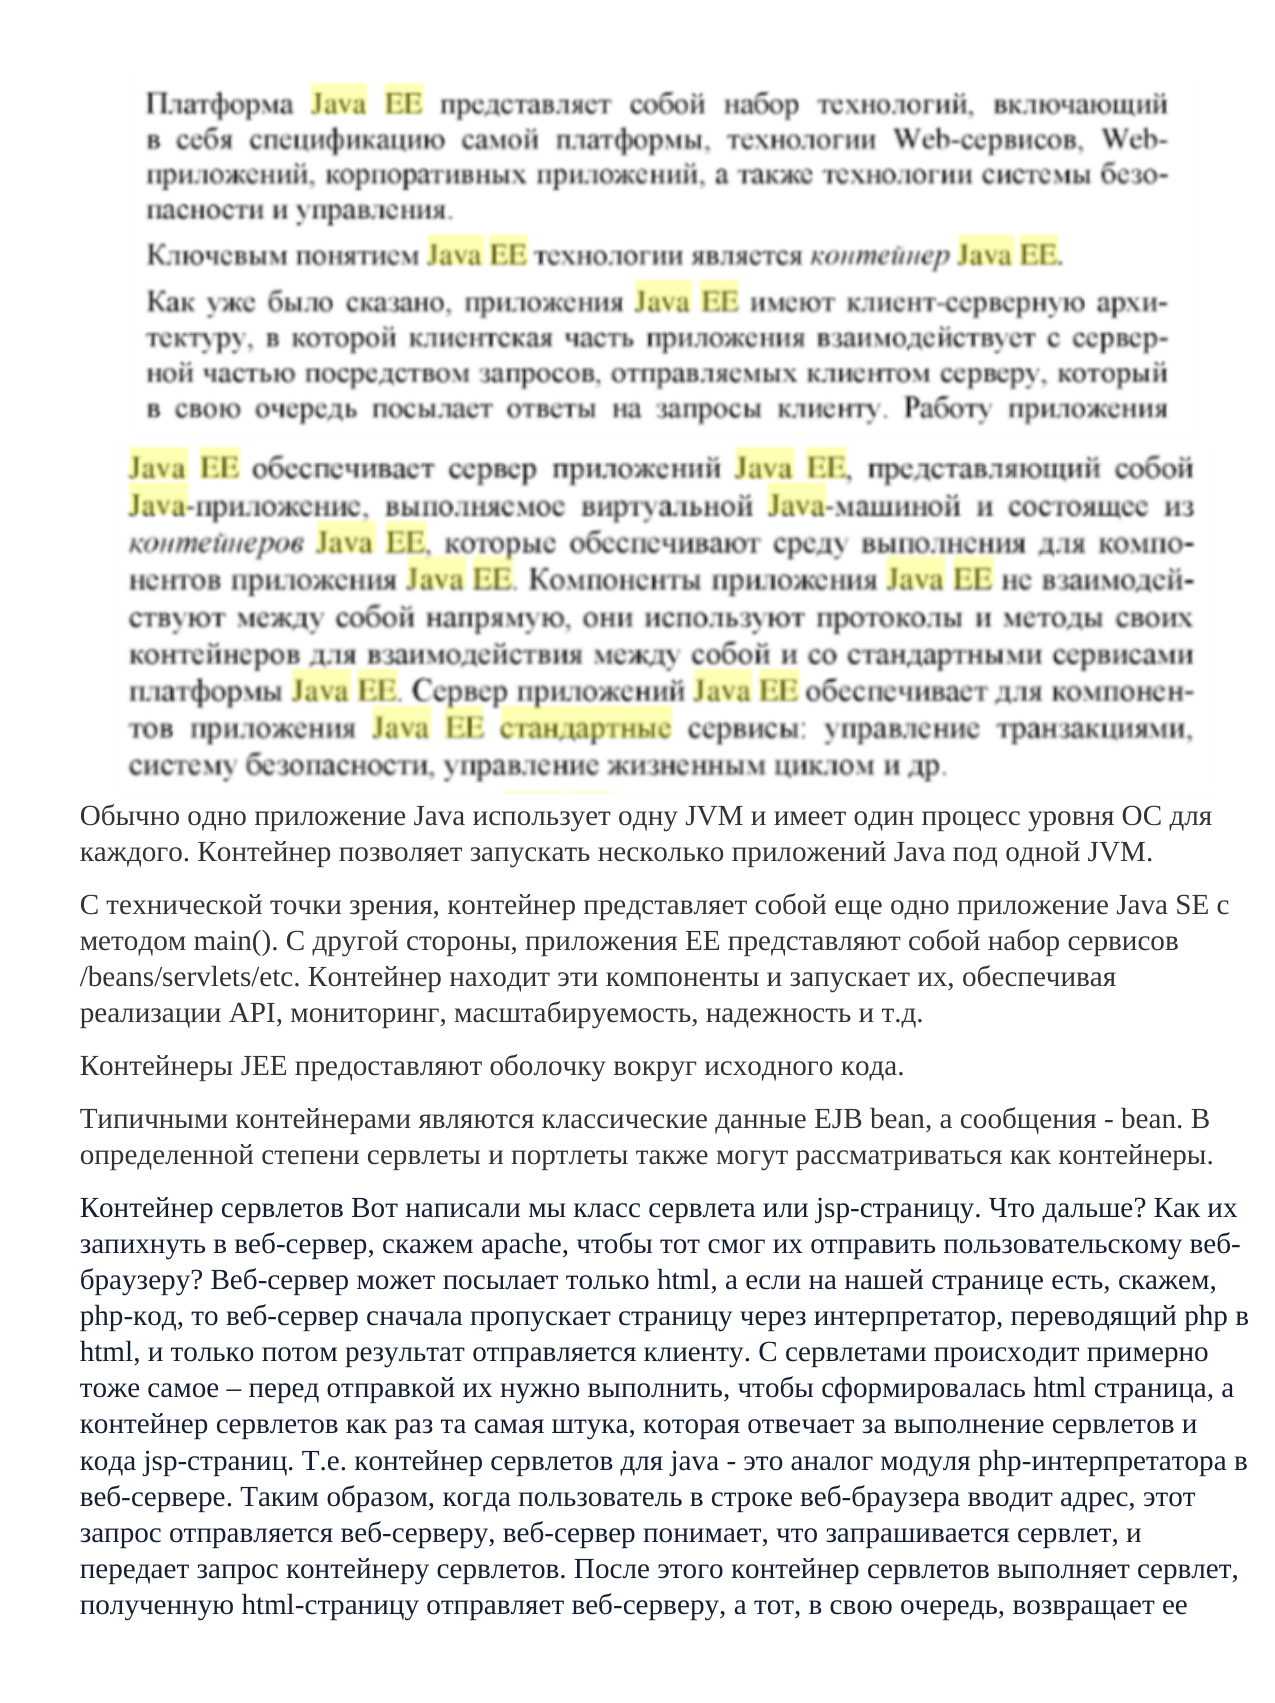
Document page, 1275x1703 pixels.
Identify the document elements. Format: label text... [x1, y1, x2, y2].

text Контейнеры JEE предоставляют оболочку вокруг исходного кода. [79, 1048, 1252, 1082]
picture [133, 71, 1199, 436]
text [79, 1190, 1252, 1621]
text Типичными контейнерами являются классические данные EJB bean, а сообщения - bean. В определенной степени сервлеты и портлеты также могут рассматриваться как контейнеры. [79, 1101, 1252, 1171]
text С технической точки зрения, контейнер представляет собой еще одно приложение Java SE с методом main(). С другой стороны, приложения EE представляют собой набор сервисов /beans/servlets/etc. Контейнер находит эти компоненты и запускает их, обеспечивая реализации API, мониторинг, масштабируемость, надежность и т.д. [79, 887, 1252, 1029]
picture [117, 440, 1215, 794]
text Обычно одно приложение Java использует одну JVM и имеет один процесс уровня ОС для каждого. Контейнер позволяет запускать несколько приложений Java под одной JVM. [79, 798, 1252, 867]
